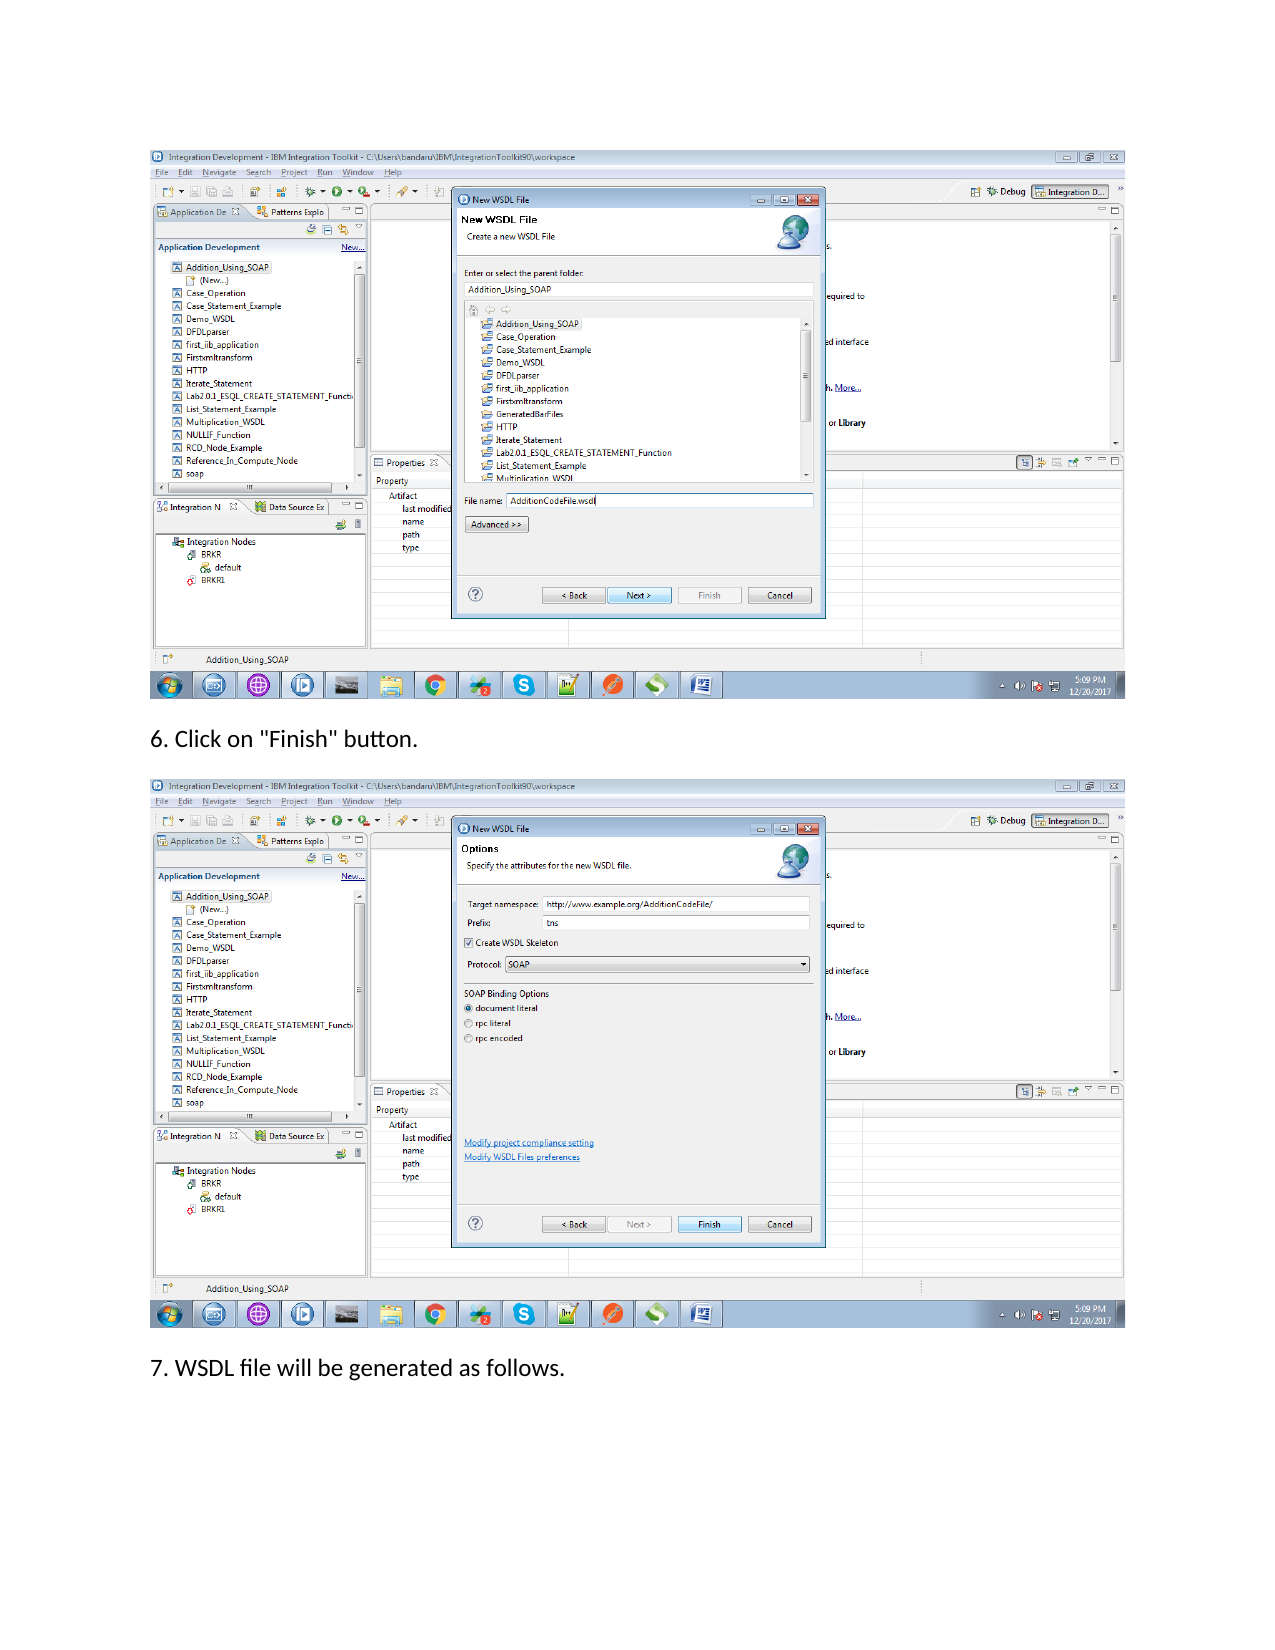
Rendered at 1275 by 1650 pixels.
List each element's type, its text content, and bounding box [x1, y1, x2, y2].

picture [150, 779, 1125, 1328]
picture [150, 150, 1125, 699]
text 7. WSDL file will be generated as follows. [150, 1352, 1125, 1383]
text 6. Click on "Finish" button. [150, 723, 1125, 754]
